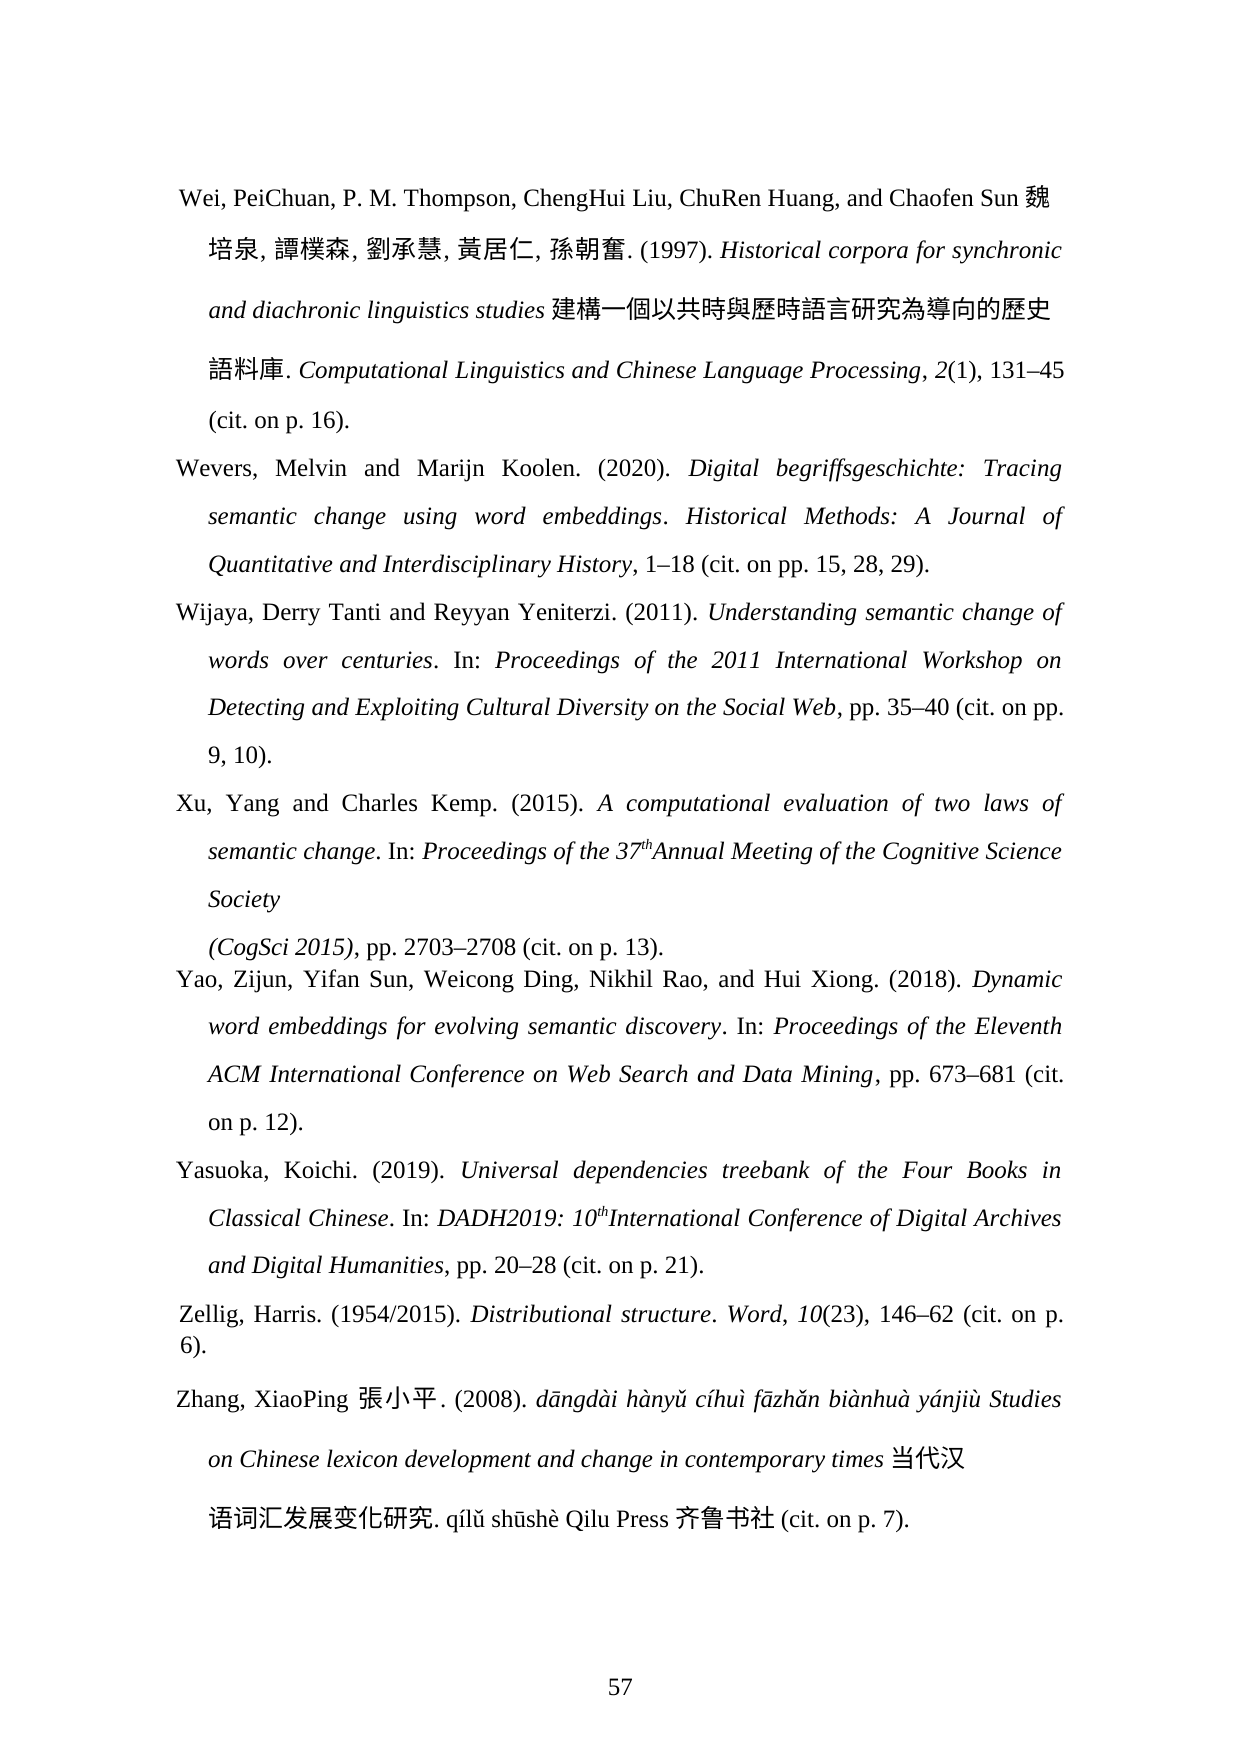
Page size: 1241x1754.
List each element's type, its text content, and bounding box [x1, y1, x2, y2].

text Wei, Pei­Chuan, P. M. Thompson, Cheng­Hui Liu, Chu­Ren Huang, and Chaofen Sun 魏 [179, 177, 1064, 213]
text Zellig, Harris. (1954/2015). Distributional structure. Word, 10(2­3), 146–62 (cit. on p. 6). [179, 1299, 1064, 1358]
text 語料庫. Computational Linguistics and Chinese Language Processing, 2(1), 131–45 (cit. on p. 16). [208, 350, 1064, 434]
text Wevers, Melvin and Marijn Koolen. (2020). Digital begriffsgeschichte: Tracing semantic change using word embeddings. Historical Methods: A Journal of Quantitative and Interdisciplinary History, 1–18 (cit. on pp. 15, 28, 29). [176, 453, 1064, 578]
text Yasuoka, Koichi. (2019). Universal dependencies treebank of the Four Books in Classical Chinese. In: DADH2019: 10thInternational Conference of Digital Archives and Digital Humanities, pp. 20–28 (cit. on p. 21). [176, 1155, 1064, 1279]
text 培泉, 譚樸森, 劉承慧, 黃居仁, 孫朝奮. (1997). Historical corpora for synchronic and diachronic linguistics studies 建構一個以共時與歷時語言研究為導向的歷史 [208, 229, 1064, 326]
text Zhang, Xiao­Ping 張小平. (2008). dāng­dài hàn­yǔ cí­huì fā­zhǎn biàn­huà yán­jiù Studies on Chinese lexicon development and change in contemporary times 当代汉 [176, 1378, 1064, 1474]
text (CogSci 2015), pp. 2703–2708 (cit. on p. 13). [208, 932, 1064, 961]
text Wijaya, Derry Tanti and Reyyan Yeniterzi. (2011). Understanding semantic change of words over centuries. In: Proceedings of the 2011 International Workshop on Detecting and Exploiting Cultural Diversity on the Social Web, pp. 35–40 (cit. on pp. 9, 10). [176, 597, 1064, 769]
text Xu, Yang and Charles Kemp. (2015). A computational evaluation of two laws of semantic change. In: Proceedings of the 37thAnnual Meeting of the Cognitive Science Society [176, 788, 1064, 913]
text 语词汇发展变化研究. qí­lǔ shū­shè Qilu Press 齐鲁书社 (cit. on p. 7). [208, 1499, 1064, 1535]
text Yao, Zijun, Yifan Sun, Weicong Ding, Nikhil Rao, and Hui Xiong. (2018). Dynamic word embeddings for evolving semantic discovery. In: Proceedings of the Eleventh ACM International Conference on Web Search and Data Mining, pp. 673–681 (cit. on p. 12). [176, 964, 1064, 1136]
